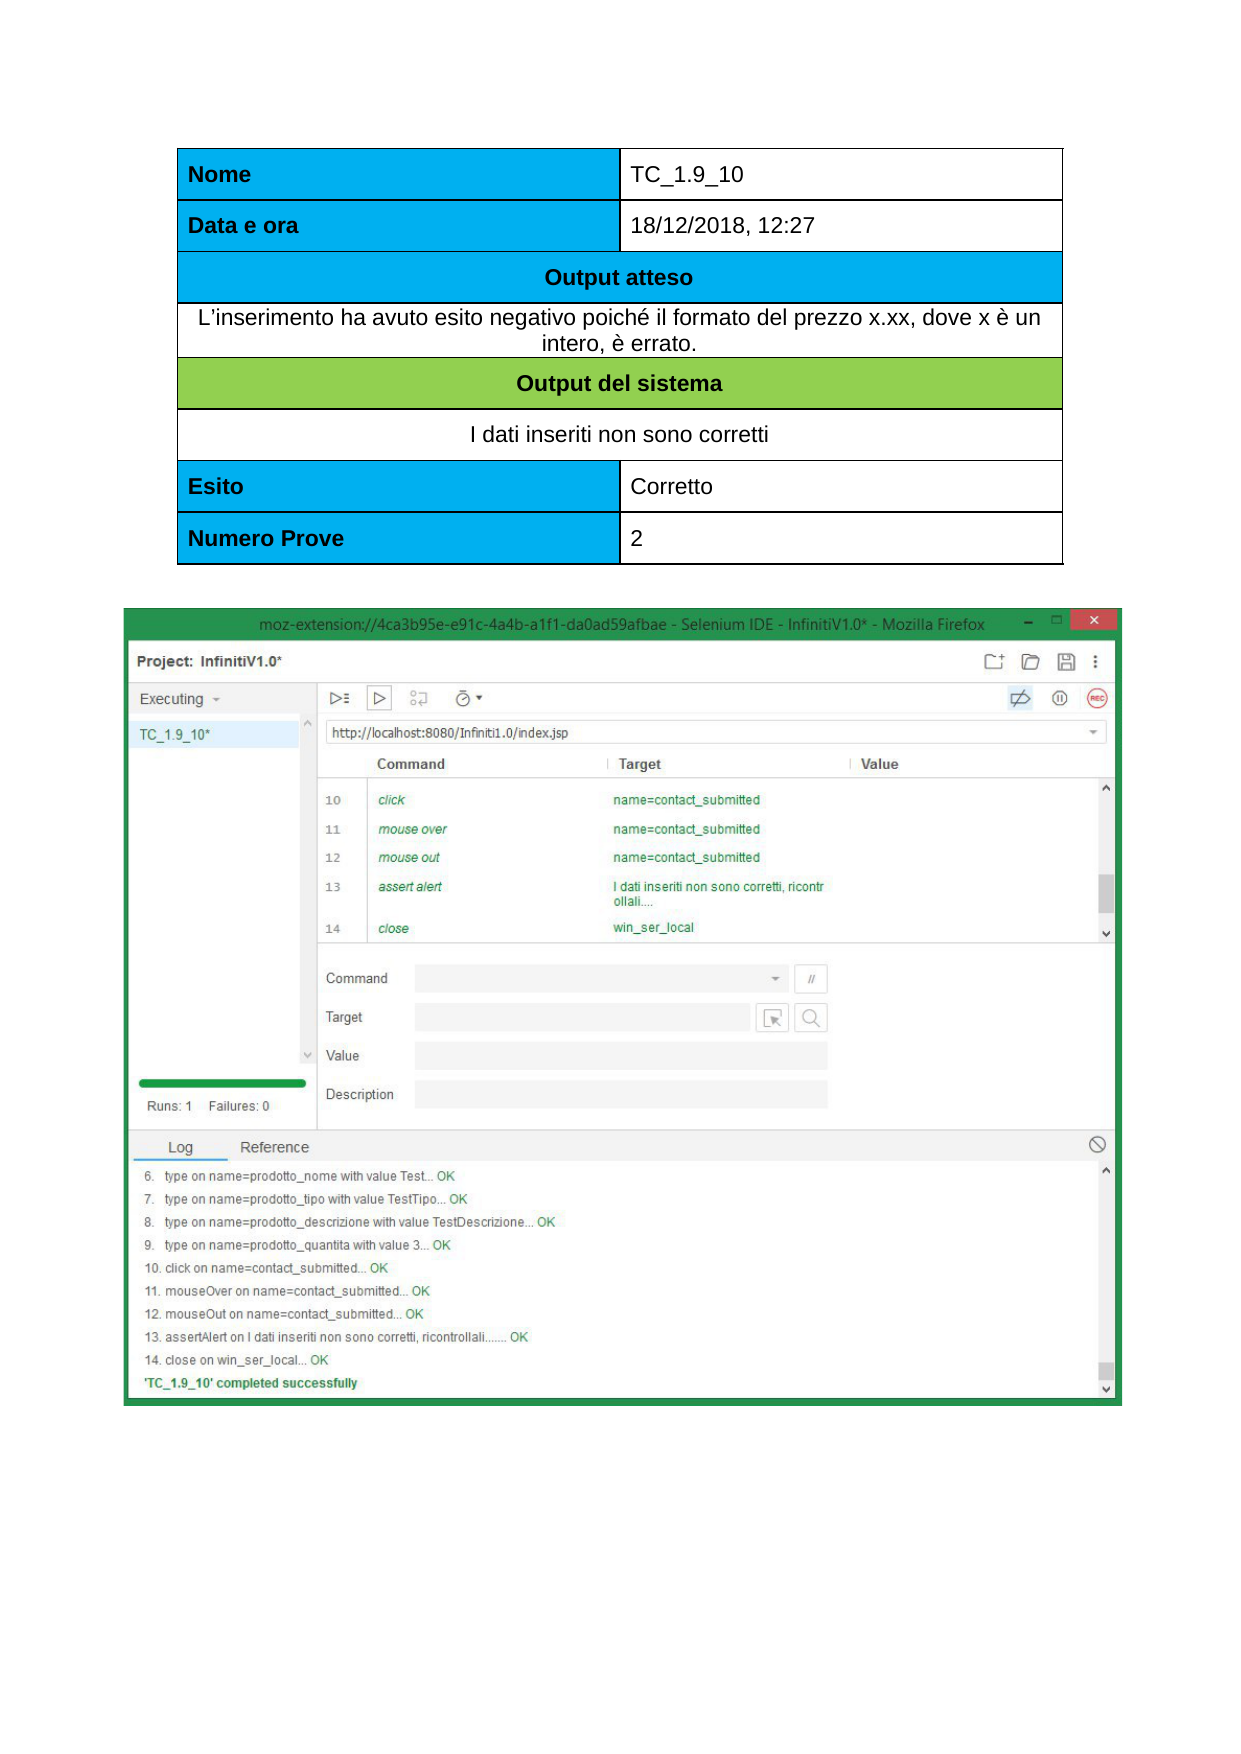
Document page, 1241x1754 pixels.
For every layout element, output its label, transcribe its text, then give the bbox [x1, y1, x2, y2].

table_cell 18/12/2018, 12:27 [621, 201, 1062, 251]
table_cell Corretto [621, 461, 1062, 511]
table_cell 2 [621, 513, 1062, 563]
table_cell L’inserimento ha avuto esito negativo poiché il formato del prezzo x.xx, dove x è un intero, è errato. [178, 304, 1062, 357]
table_header Nome [178, 149, 619, 199]
table_cell Esito [178, 461, 619, 511]
table_cell Output del sistema [178, 358, 1062, 408]
table_cell Numero Prove [178, 513, 619, 563]
table_cell Data e ora [178, 201, 619, 251]
table_cell I dati inseriti non sono corretti [178, 410, 1062, 460]
picture [123, 608, 1123, 1406]
table_cell Output atteso [178, 252, 1062, 302]
table_header TC_1.9_10 [621, 149, 1062, 199]
